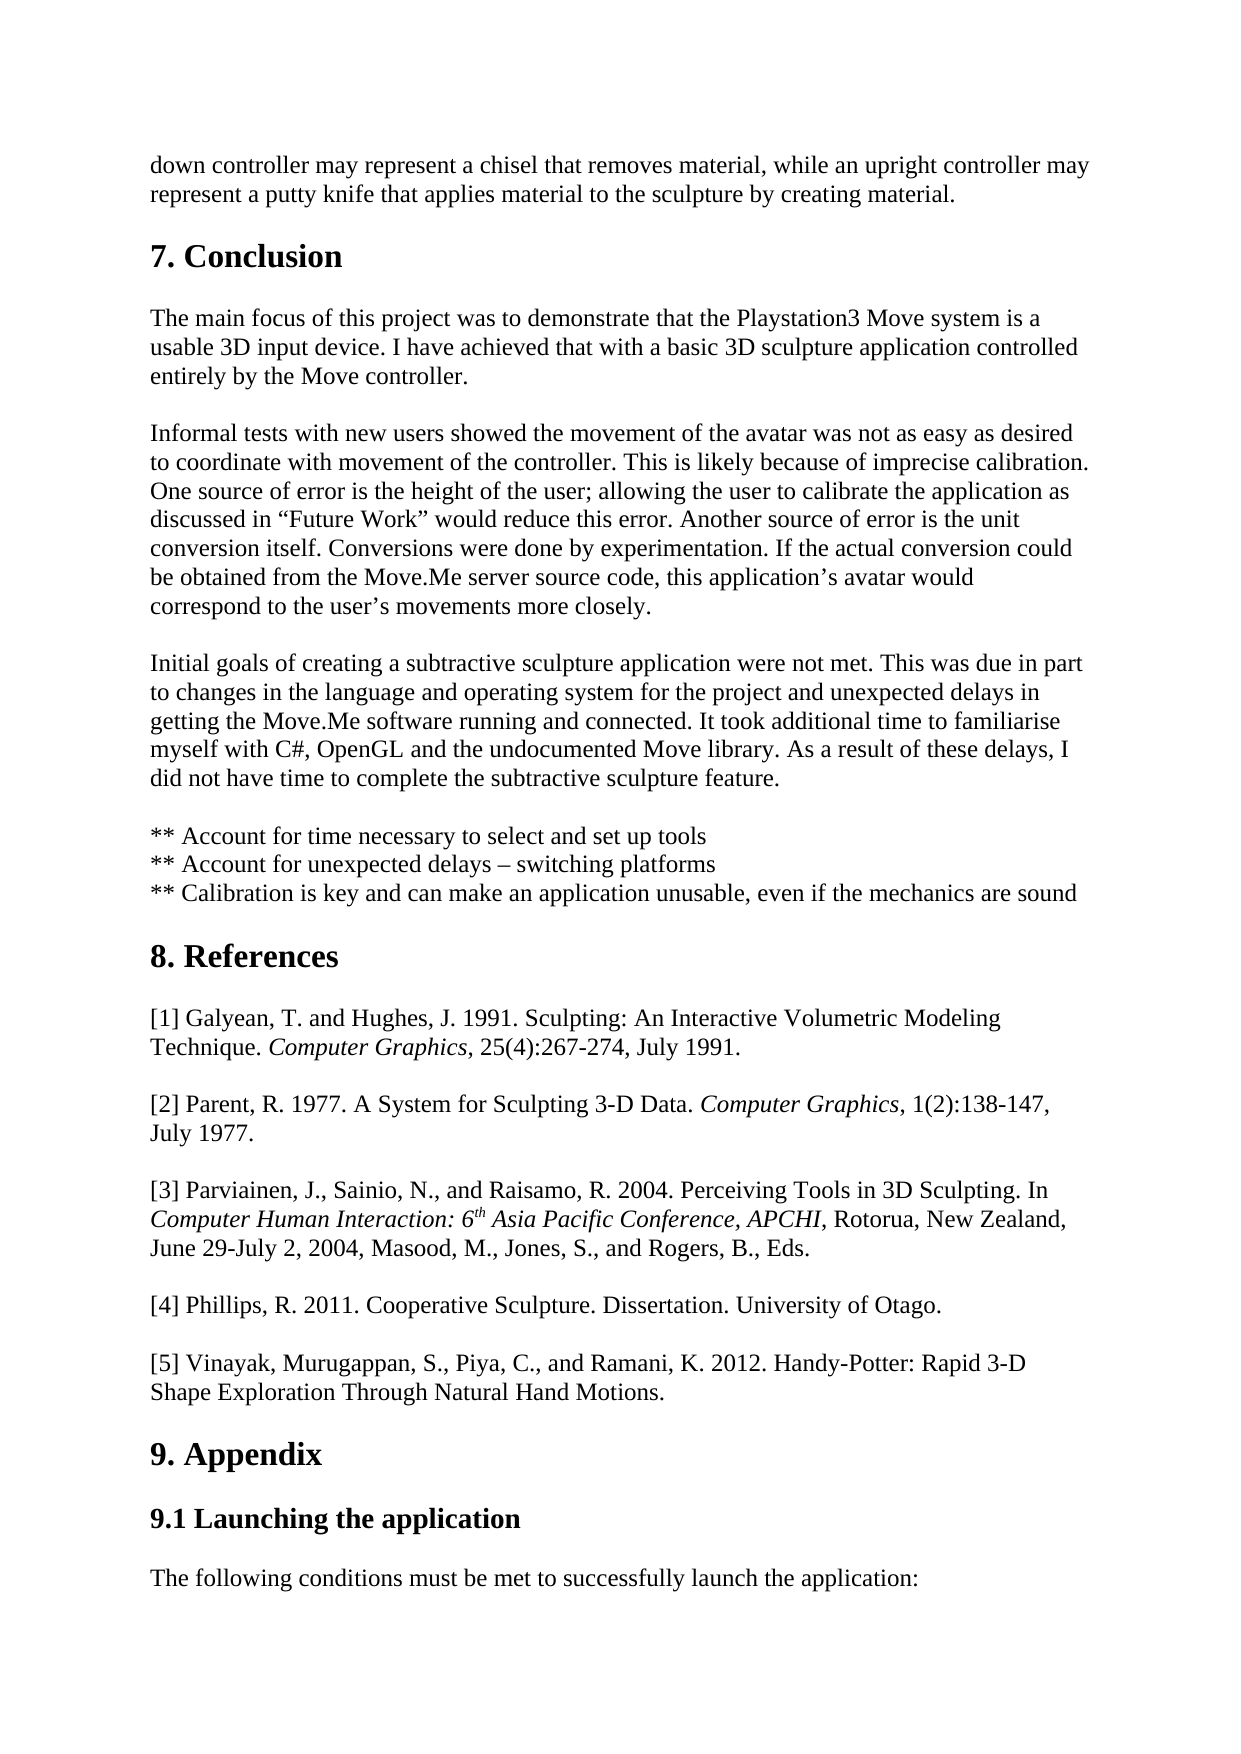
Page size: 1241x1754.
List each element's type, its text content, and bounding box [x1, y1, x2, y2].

text 7. Conclusion [150, 236, 1090, 274]
text The following conditions must be met to successfully launch the application: [150, 1563, 1090, 1592]
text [150, 150, 1090, 207]
text 9. Appendix [150, 1434, 1090, 1472]
text ** Account for unexpected delays – switching platforms [150, 849, 1090, 878]
text ** Account for time necessary to select and set up tools [150, 821, 1090, 849]
text [2] Parent, R. 1977. A System for Sculpting 3-D Data. Computer Graphics, 1(2):138-147, July 1977. [150, 1089, 1090, 1147]
text [5] Vinayak, Murugappan, S., Piya, C., and Ramani, K. 2012. Handy-Potter: Rapid 3-D Shape Exploration Through Natural Hand Motions. [150, 1348, 1090, 1405]
text [4] Phillips, R. 2011. Cooperative Sculpture. Dissertation. University of Otago. [150, 1290, 1090, 1319]
text 9.1 Launching the application [150, 1501, 1090, 1535]
text 8. References [150, 936, 1090, 974]
text [1] Galyean, T. and Hughes, J. 1991. Sculpting: An Interactive Volumetric Modeling Technique. Computer Graphics, 25(4):267-274, July 1991. [150, 1003, 1090, 1060]
text Informal tests with new users showed the movement of the avatar was not as easy as desired to coordinate with movement of the controller. This is likely because of imprecise calibration. One source of error is the height of the user; allowing the user to calibrate the application as discussed in “Future Work” would reduce this error. Another source of error is the unit conversion itself. Conversions were done by experimentation. If the actual conversion could be obtained from the Move.Me server source code, this application’s avatar would correspond to the user’s movements more closely. [150, 418, 1090, 619]
text The main focus of this project was to demonstrate that the Playstation3 Move system is a usable 3D input device. I have achieved that with a basic 3D sculpture application controlled entirely by the Move controller. [150, 303, 1090, 389]
text ** Calibration is key and can make an application unusable, even if the mechanics are sound [150, 878, 1090, 907]
text [3] Parviainen, J., Sainio, N., and Raisamo, R. 2004. Perceiving Tools in 3D Sculpting. In Computer Human Interaction: 6th Asia Pacific Conference, APCHI, Rotorua, New Zealand, June 29-July 2, 2004, Masood, M., Jones, S., and Rogers, B., Eds. [150, 1175, 1090, 1262]
text Initial goals of creating a subtractive sculpture application were not met. This was due in part to changes in the language and operating system for the project and unexpected delays in getting the Move.Me software running and connected. It took additional time to familiarise myself with C#, OpenGL and the undocumented Move library. As a result of these delays, I did not have time to complete the subtractive sculpture feature. [150, 648, 1090, 792]
